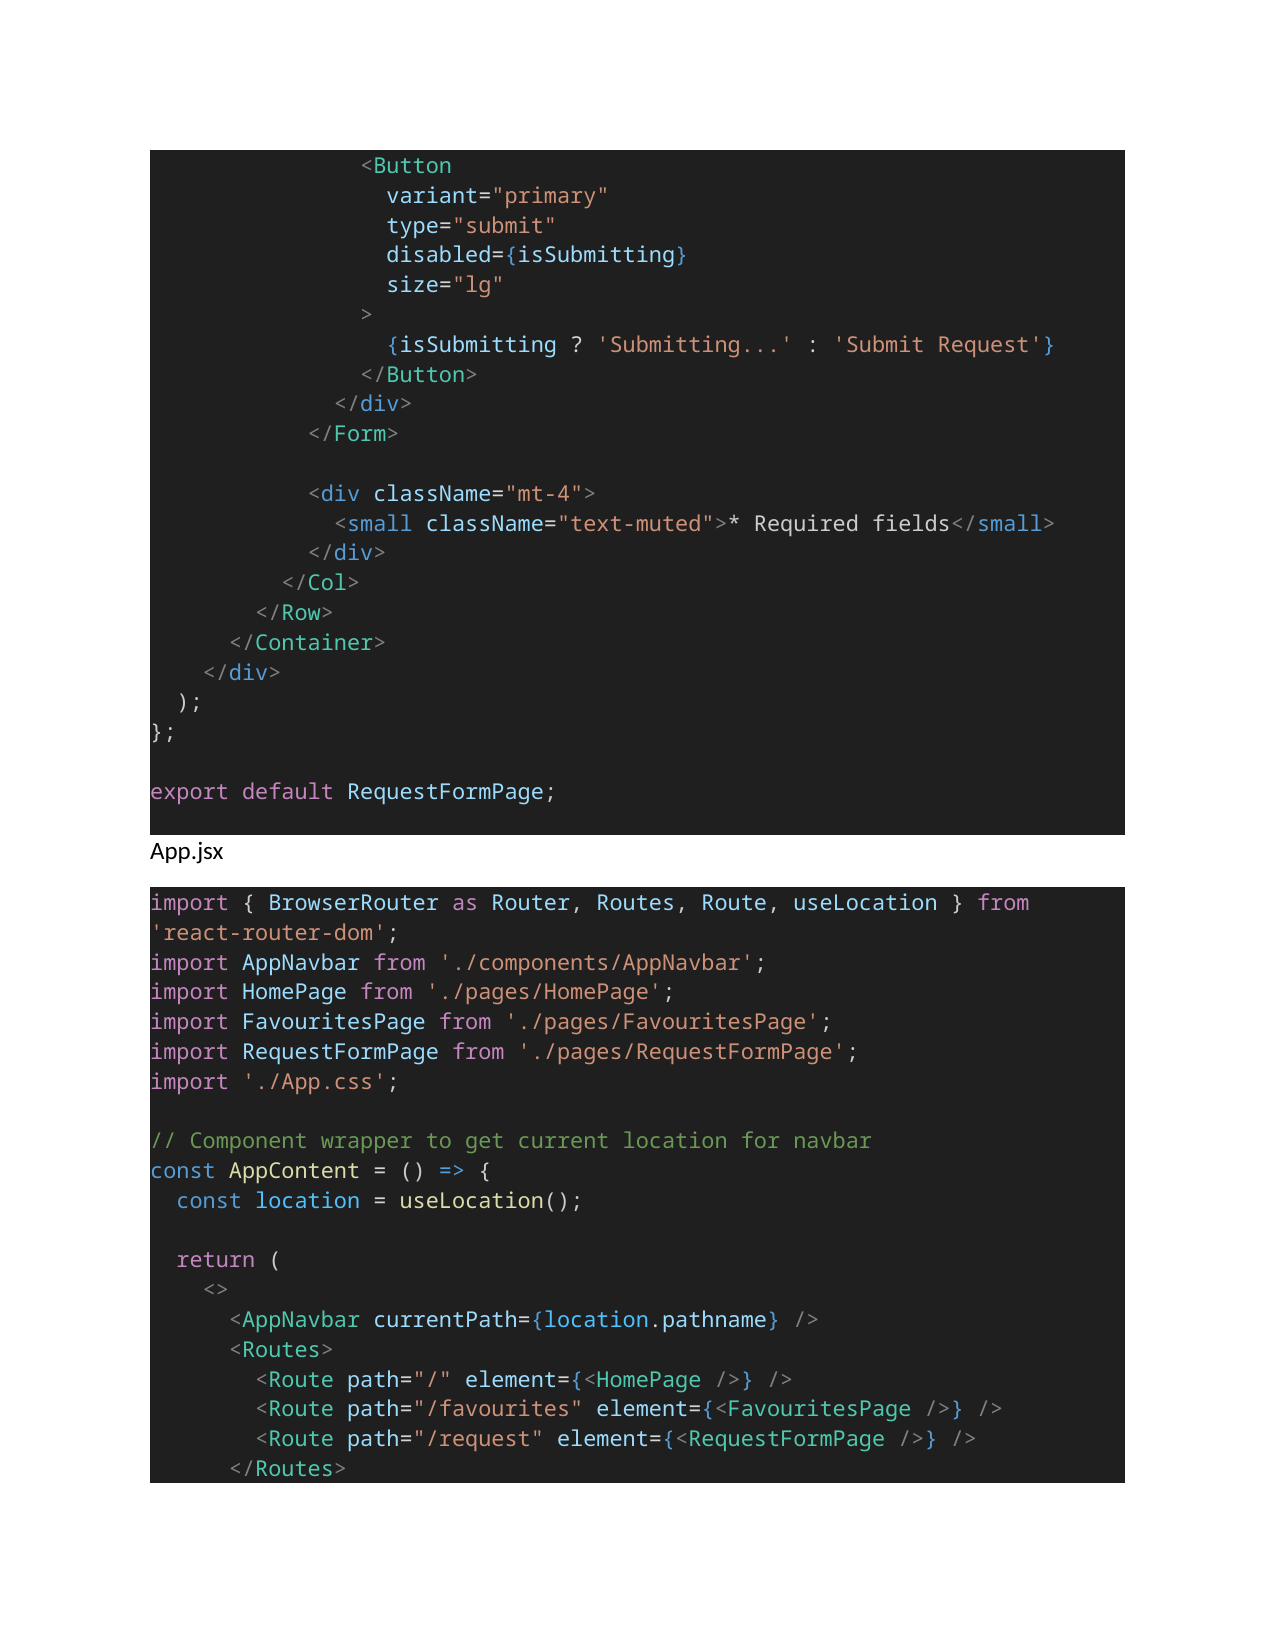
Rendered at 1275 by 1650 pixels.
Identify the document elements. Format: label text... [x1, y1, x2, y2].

text <Routes> [150, 1334, 1125, 1363]
text <AppNavbar currentPath={location.pathname} /> [150, 1304, 1125, 1334]
text </div> [150, 656, 1125, 686]
text import { BrowserRouter as Router, Routes, Route, useLocation } from 'react-router-dom'; [150, 887, 1125, 946]
text import HomePage from './pages/HomePage'; [150, 976, 1125, 1006]
text <small className="text-muted">* Required fields</small> [150, 507, 1125, 537]
text </Row> [150, 597, 1125, 627]
text import FavouritesPage from './pages/FavouritesPage'; [150, 1006, 1125, 1036]
text </Form> [150, 418, 1125, 448]
text </Col> [150, 567, 1125, 597]
text <Route path="/" element={<HomePage />} /> [150, 1363, 1125, 1393]
text </Container> [150, 627, 1125, 656]
text // Component wrapper to get current location for navbar [150, 1125, 1125, 1155]
text </div> [150, 388, 1125, 418]
text }; [150, 716, 1125, 746]
text type="submit" [150, 209, 1125, 239]
text import AppNavbar from './components/AppNavbar'; [150, 946, 1125, 976]
text import RequestFormPage from './pages/RequestFormPage'; [150, 1036, 1125, 1066]
text size="lg" [150, 269, 1125, 299]
text const AppContent = () => { [150, 1155, 1125, 1185]
text variant="primary" [150, 180, 1125, 209]
text <Button [150, 150, 1125, 180]
text {isSubmitting ? 'Submitting...' : 'Submit Request'} [150, 329, 1125, 358]
text disabled={isSubmitting} [150, 239, 1125, 269]
text App.jsx [150, 835, 1125, 866]
text <div className="mt-4"> [150, 478, 1125, 507]
text <Route path="/favourites" element={<FavouritesPage />} /> [150, 1393, 1125, 1423]
text </div> [150, 537, 1125, 567]
text return ( [150, 1244, 1125, 1274]
text ); [150, 686, 1125, 716]
text > [150, 299, 1125, 329]
text export default RequestFormPage; [150, 776, 1125, 805]
text <> [150, 1274, 1125, 1304]
text import './App.css'; [150, 1066, 1125, 1095]
text </Button> [150, 358, 1125, 388]
text <Route path="/request" element={<RequestFormPage />} /> [150, 1423, 1125, 1453]
text </Routes> [150, 1453, 1125, 1483]
text const location = useLocation(); [150, 1185, 1125, 1214]
